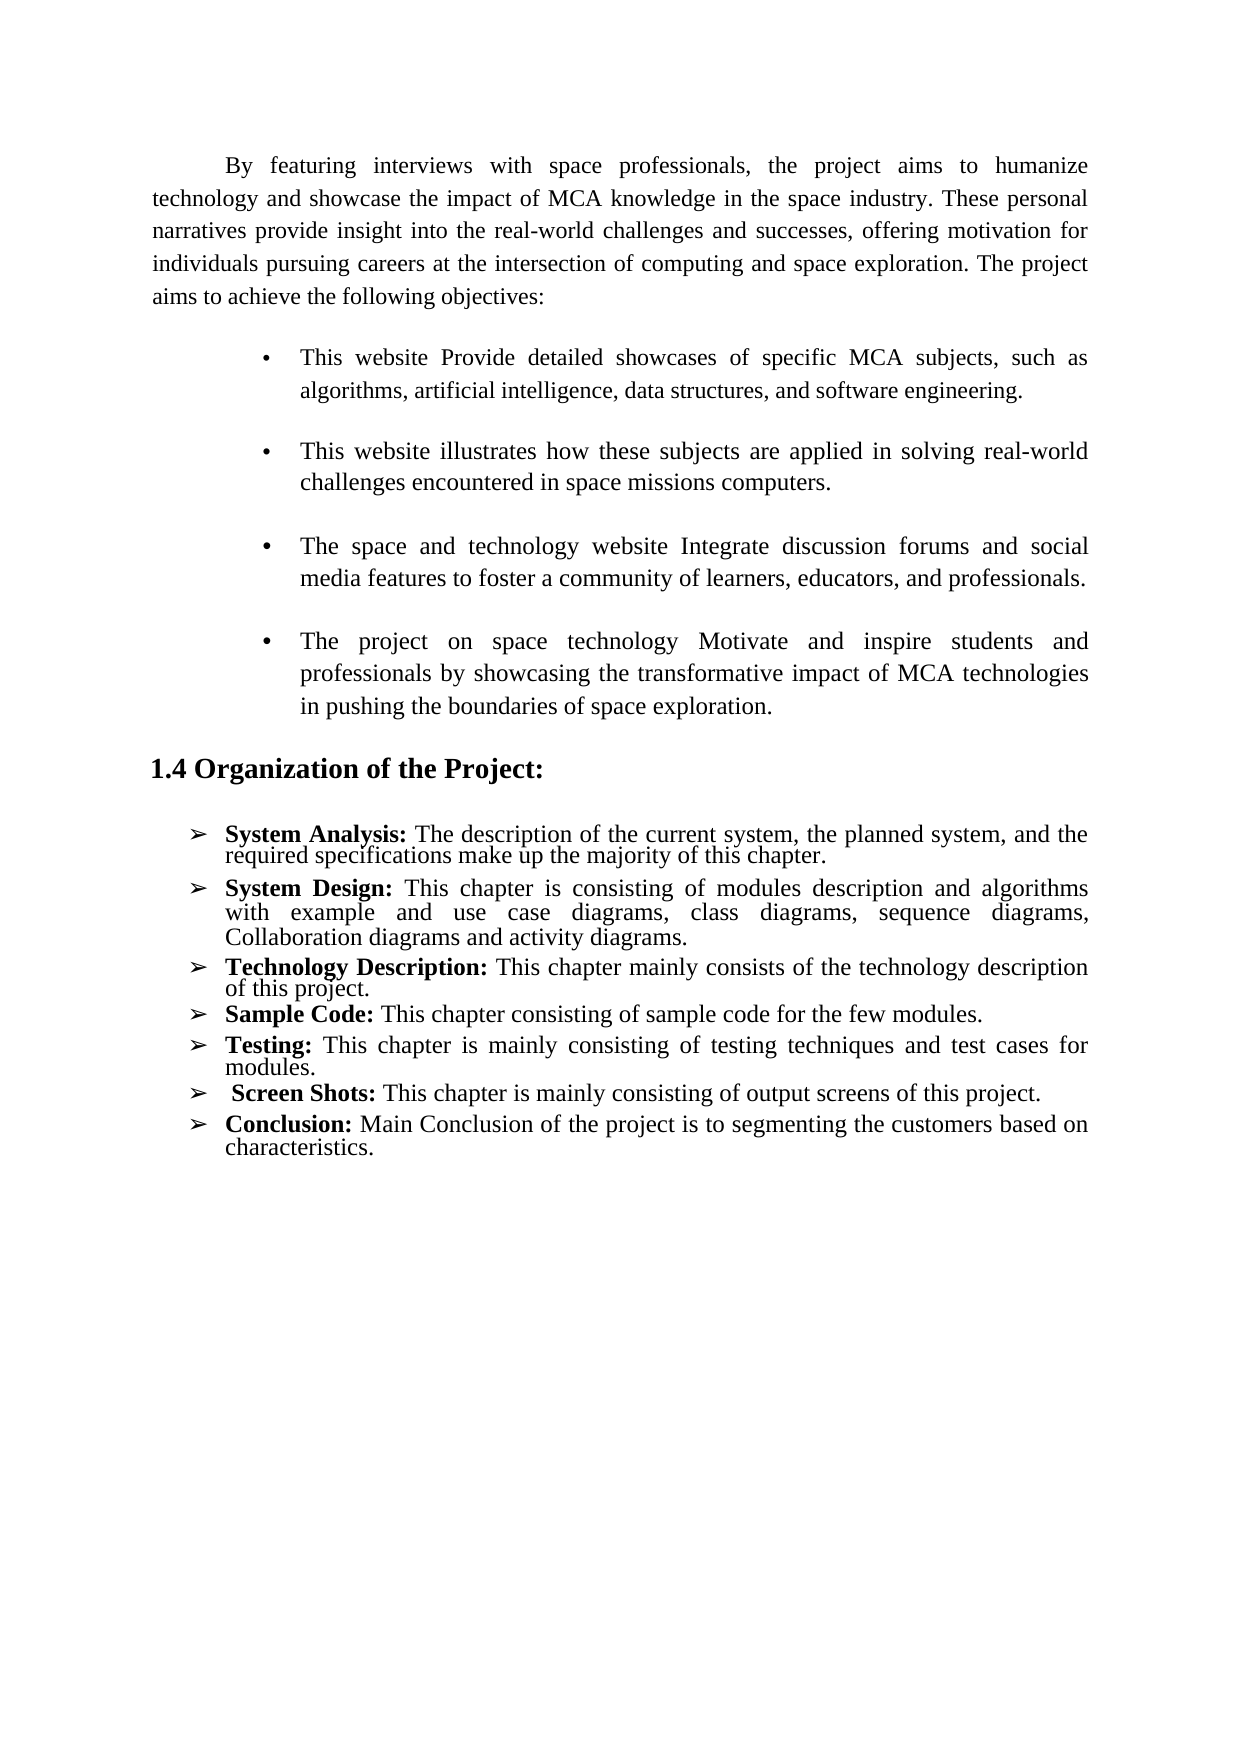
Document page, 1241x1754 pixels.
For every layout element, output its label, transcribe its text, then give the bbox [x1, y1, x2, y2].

text By featuring interviews with space professionals, the project aims to humanize technology and showcase the impact of MCA knowledge in the space industry. These personal narratives provide insight into the real-world challenges and successes, offering motivation for individuals pursuing careers at the intersection of computing and space exploration. The project aims to achieve the following objectives: [152, 151, 1089, 310]
list The project on space technology Motivate and inspire students and professionals by showcasing the transformative impact of MCA technologies in pushing the boundaries of space exploration. [262, 626, 1089, 719]
list System Analysis: The description of the current system, the planned system, and the required specifications make up the majority of this chapter. [187, 822, 1089, 869]
list The space and technology website Integrate discussion forums and social media features to foster a community of learners, educators, and professionals. [262, 531, 1089, 592]
text 1.4 Organization of the Project: [150, 751, 1090, 785]
list Testing: This chapter is mainly consisting of testing techniques and test cases for modules. [187, 1033, 1089, 1081]
list This website Provide detailed showcases of specific MCA subjects, such as algorithms, artificial intelligence, data structures, and software engineering. [262, 343, 1089, 403]
list Technology Description: This chapter mainly consists of the technology description of this project. [187, 954, 1089, 1002]
list Sample Code: This chapter consisting of sample code for the few modules. [187, 1002, 1090, 1027]
list System Design: This chapter is consisting of modules description and algorithms with example and use case diagrams, class diagrams, sequence diagrams, Collaboration diagrams and activity diagrams. [187, 873, 1089, 950]
list Screen Shots: This chapter is mainly consisting of output screens of this project. [187, 1081, 1090, 1107]
list This website illustrates how these subjects are applied in solving real-world challenges encountered in space missions computers. [262, 436, 1089, 496]
list Conclusion: Main Conclusion of the project is to segmenting the customers based on characteristics. [187, 1112, 1089, 1160]
